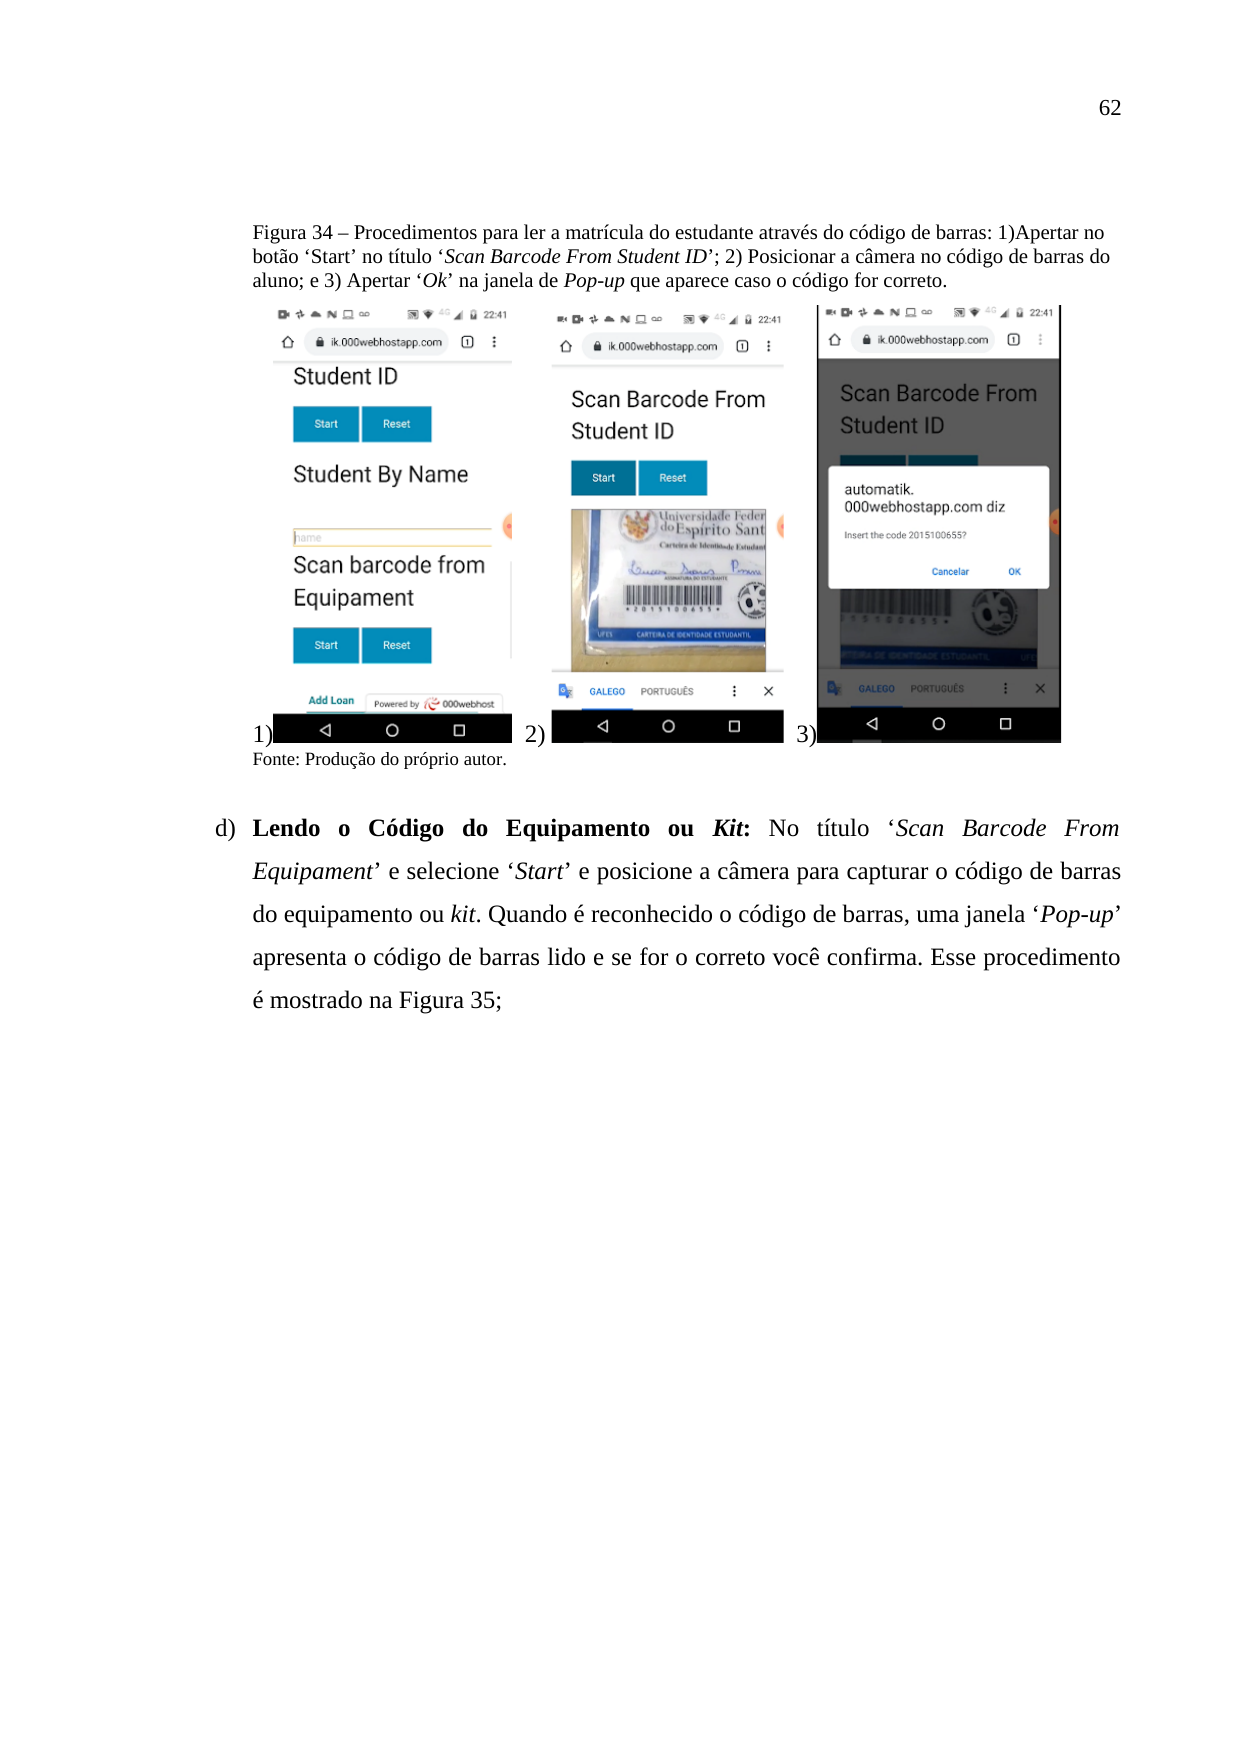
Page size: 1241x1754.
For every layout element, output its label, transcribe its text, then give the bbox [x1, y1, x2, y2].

text Figura 34 – Procedimentos para ler a matrícula do estudante através do código de barras: 1)Apertar no botão ‘Start’ no título ‘Scan Barcode From Student ID’; 2) Posicionar a câmera no código de barras do aluno; e 3) Apertar ‘Ok’ na janela de Pop-up que aparece caso o código for correto. [252, 220, 1122, 292]
list Lendo o Código do Equipamento ou Kit: No título ‘Scan Barcode From Equipament’ e selecione ‘Start’ e posicione a câmera para capturar o código de barras do equipamento ou kit. Quando é reconhecido o código de barras, uma janela ‘Pop-up’ apresenta o código de barras lido e se for o correto você confirma. Esse procedimento é mostrado na Figura 35; [215, 813, 1122, 1014]
picture [273, 306, 512, 743]
picture [551, 311, 784, 743]
picture [816, 305, 1062, 743]
list Fonte: Produção do próprio autor. [252, 748, 1122, 769]
